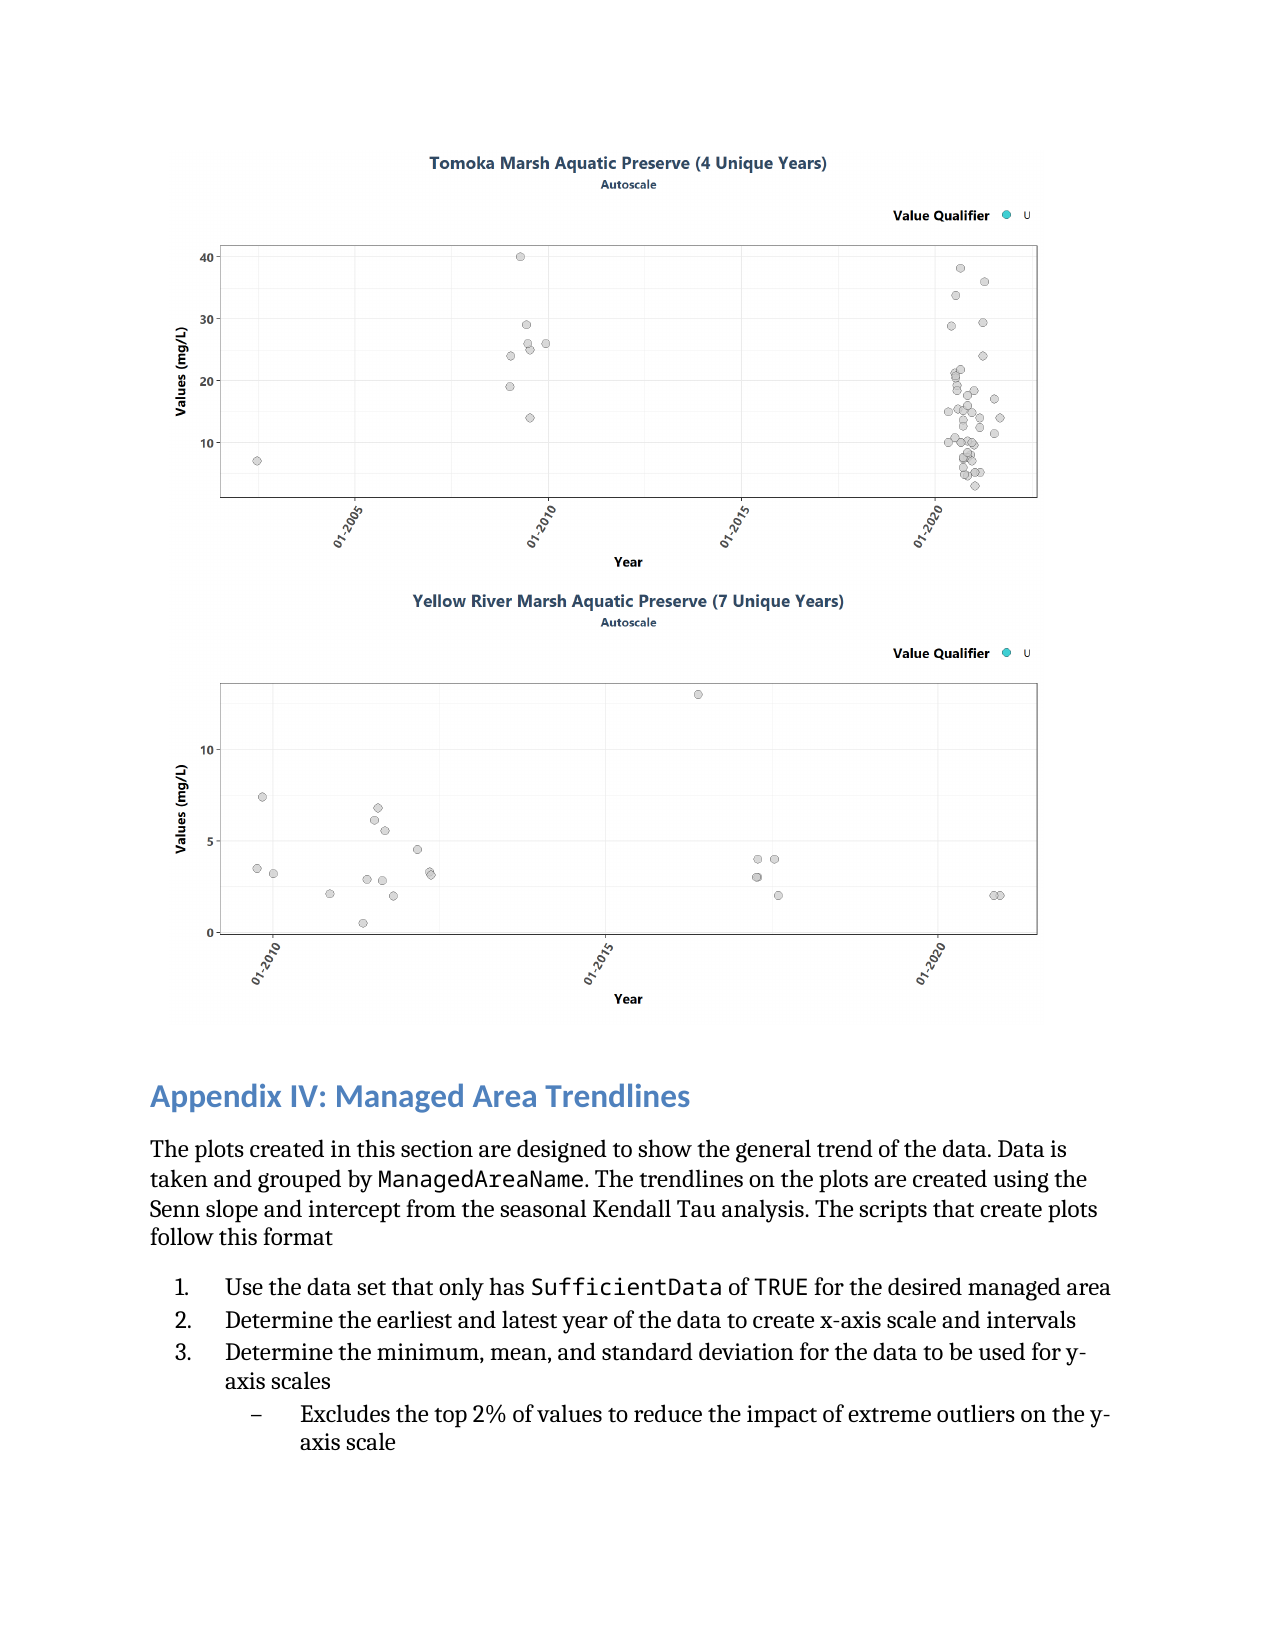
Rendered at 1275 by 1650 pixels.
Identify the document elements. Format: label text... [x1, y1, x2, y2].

list Use the data set that only has SufficientData of TRUE for the desired managed area [175, 1271, 1125, 1302]
text The plots created in this section are designed to show the general trend of the data. Data is taken and grouped by ManagedAreaName. The trendlines on the plots are created using the Senn slope and intercept from the seasonal Kendall Tau analysis. The scripts that create plots follow this format [150, 1134, 1125, 1252]
list Determine the minimum, mean, and standard deviation for the data to be used for y-axis scales [175, 1338, 1125, 1396]
picture [168, 150, 1044, 1025]
list Determine the earliest and latest year of the data to create x-axis scale and intervals [175, 1306, 1125, 1334]
list Excludes the top 2% of values to reduce the impact of extreme outliers on the y-axis scale [250, 1399, 1125, 1457]
subtitle Appendix IV: Managed Area Trendlines [150, 1075, 1125, 1116]
